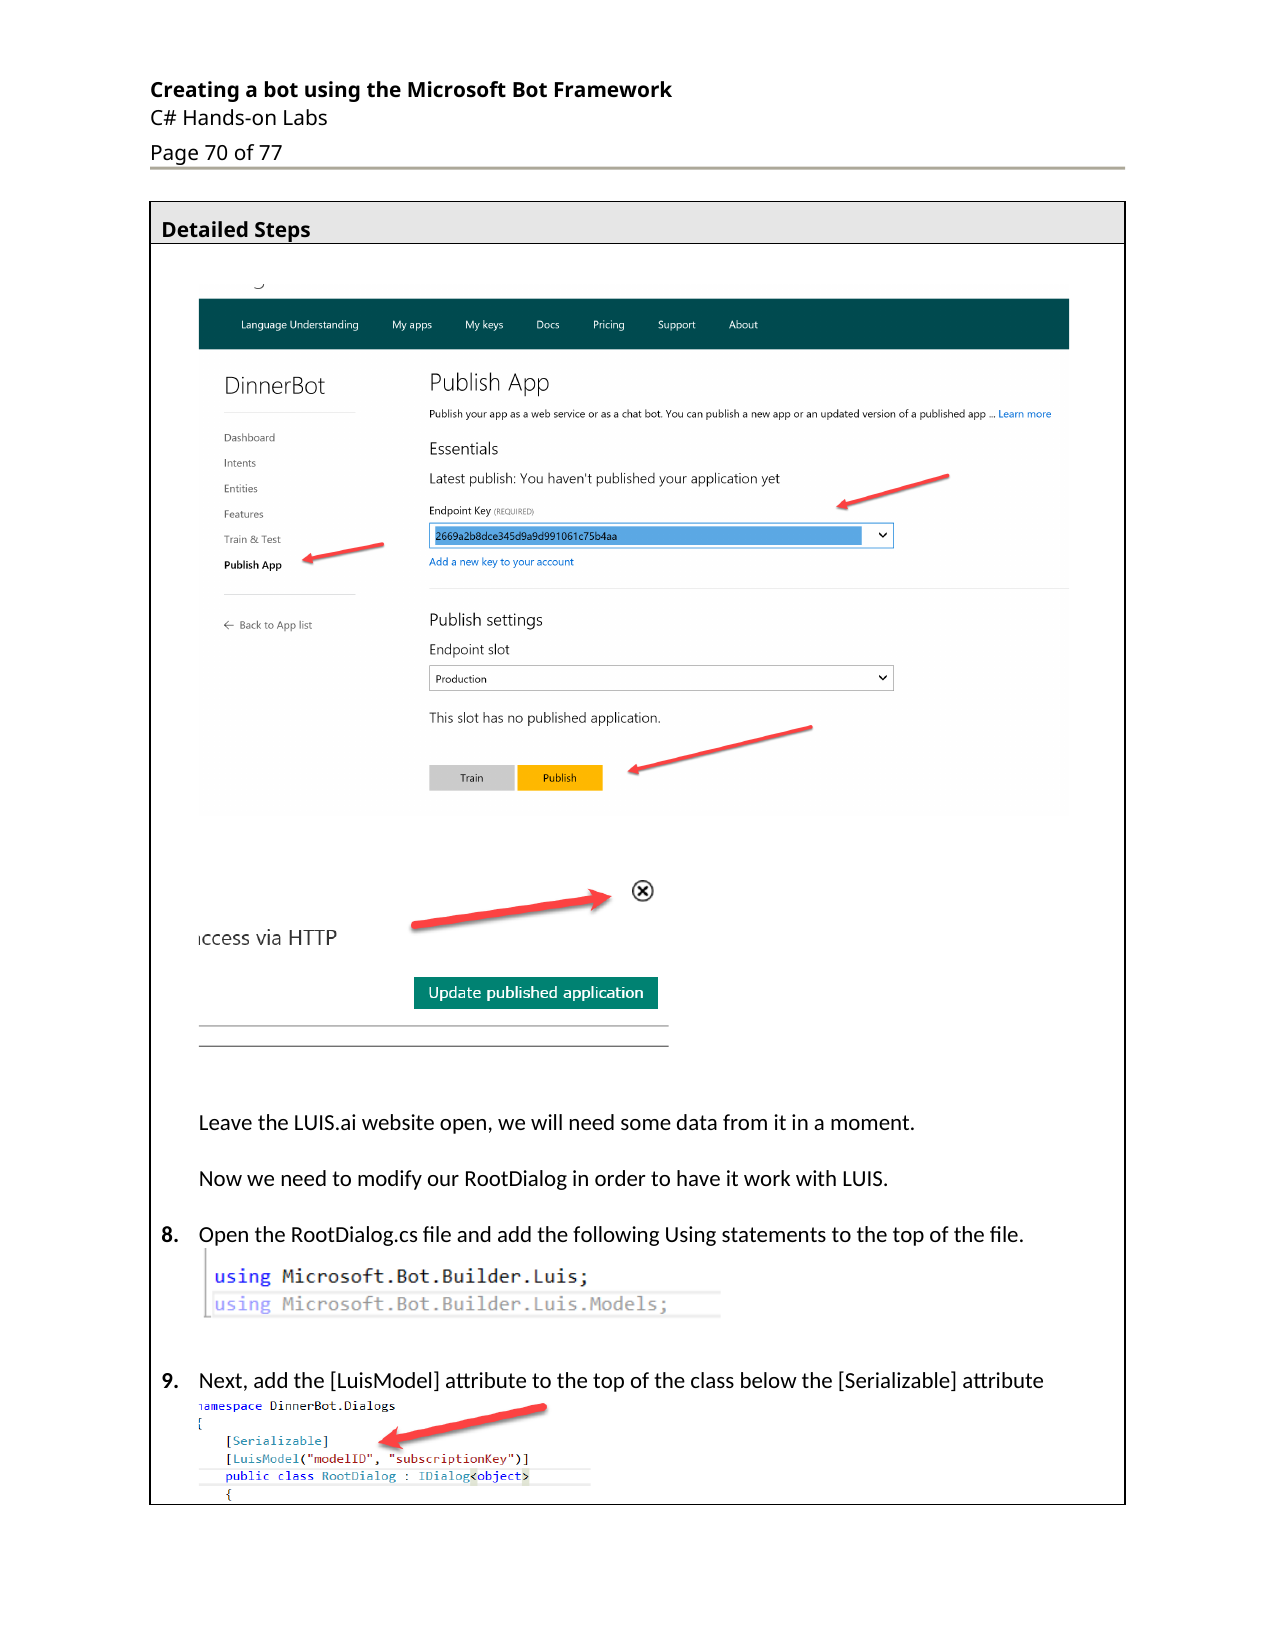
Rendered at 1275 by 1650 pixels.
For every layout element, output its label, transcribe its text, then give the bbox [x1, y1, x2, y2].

picture [198, 1394, 591, 1504]
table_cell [151, 244, 1124, 1504]
table_header Detailed Steps [151, 202, 1124, 243]
picture [198, 284, 1070, 816]
picture [198, 1248, 721, 1338]
picture [198, 849, 669, 1108]
